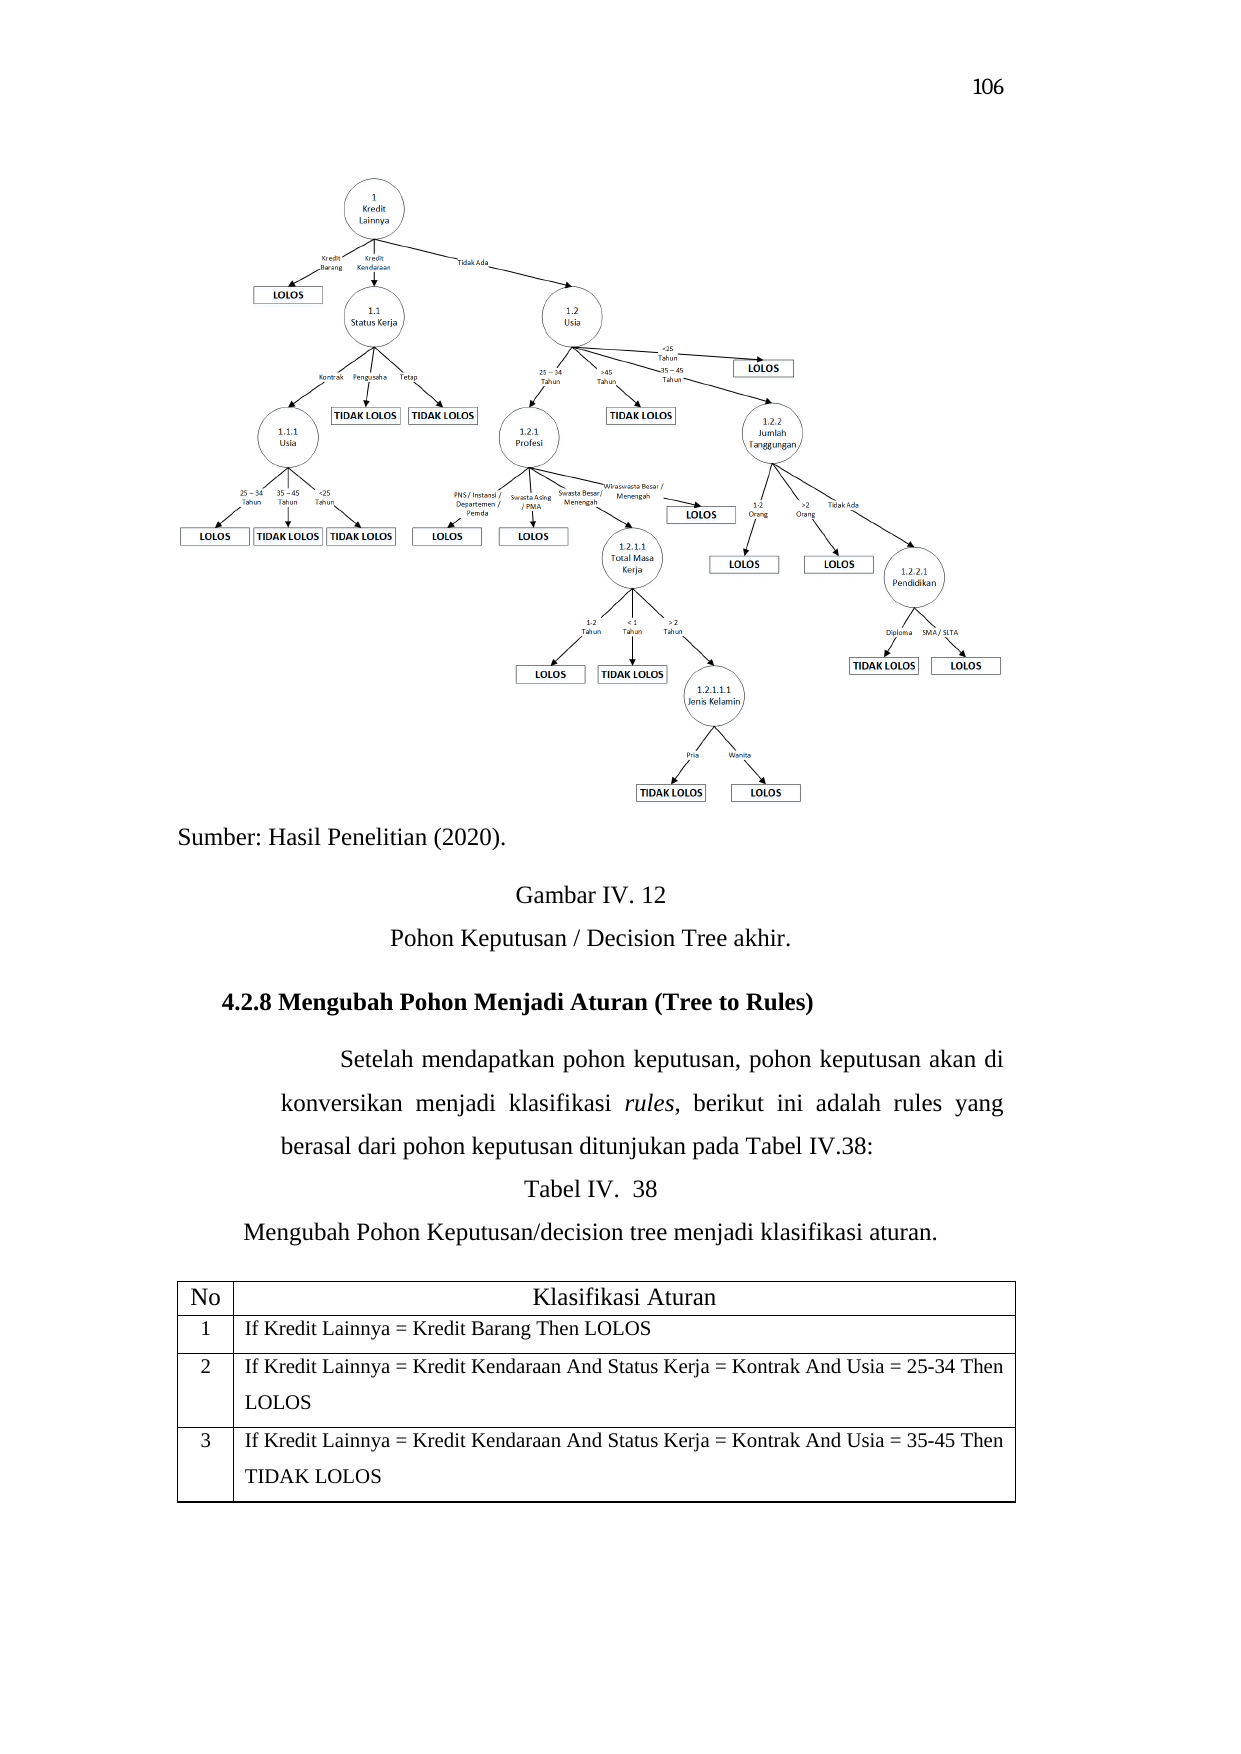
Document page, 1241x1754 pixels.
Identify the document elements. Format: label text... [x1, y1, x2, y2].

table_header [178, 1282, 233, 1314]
text Gambar IV. 12 Pohon Keputusan / Decision Tree akhir. [177, 880, 1004, 952]
text Tabel IV. 38 Mengubah Pohon Keputusan/decision tree menjadi klasifikasi aturan. [177, 1174, 1004, 1246]
picture [177, 177, 1004, 810]
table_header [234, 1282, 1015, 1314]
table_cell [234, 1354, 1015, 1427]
subtitle 4.2.8 Mengubah Pohon Menjadi Aturan (Tree to Rules) [177, 987, 1004, 1016]
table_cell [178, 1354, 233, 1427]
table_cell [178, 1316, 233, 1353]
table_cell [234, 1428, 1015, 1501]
text Setelah mendapatkan pohon keputusan, pohon keputusan akan di konversikan menjadi klasifikasi rules, berikut ini adalah rules yang berasal dari pohon keputusan ditunjukan pada Tabel IV.38: [281, 1044, 1004, 1159]
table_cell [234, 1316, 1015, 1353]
text Sumber: Hasil Penelitian (2020). [177, 822, 1004, 851]
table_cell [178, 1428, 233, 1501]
